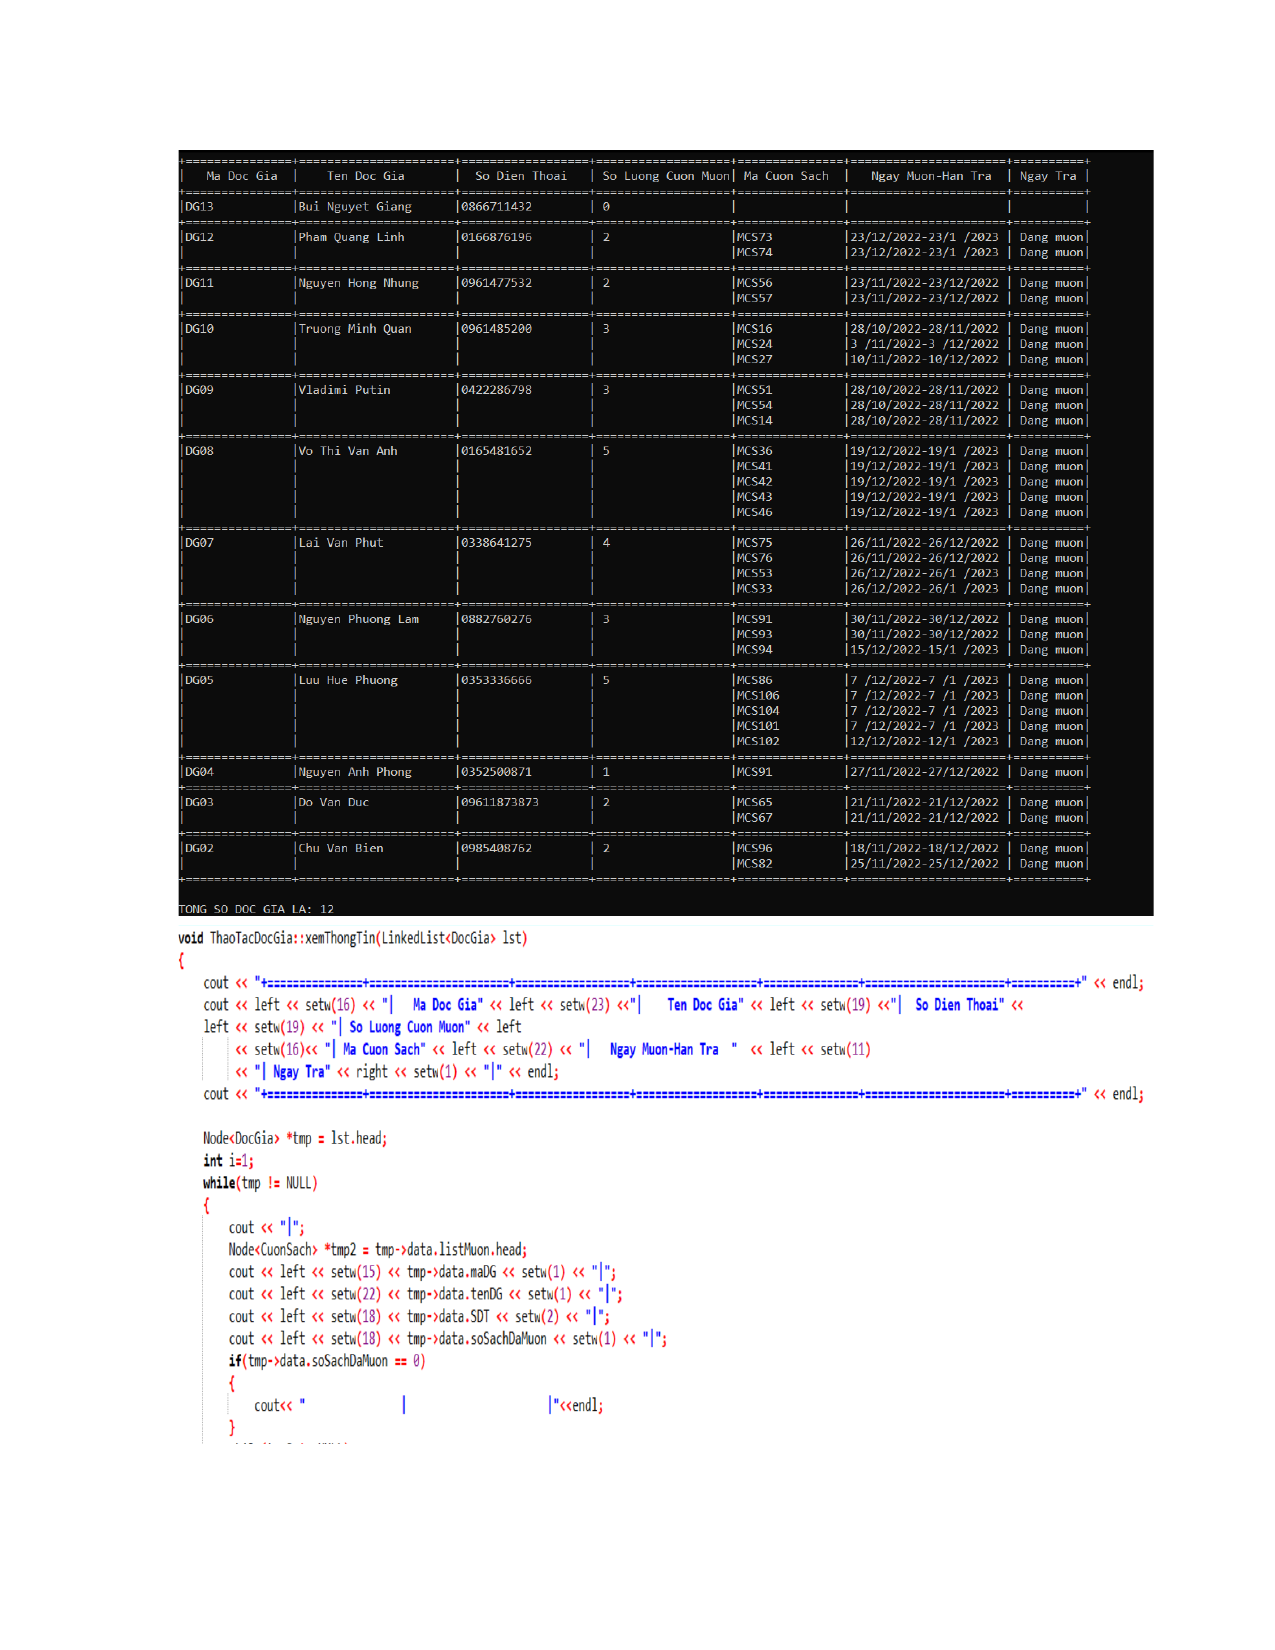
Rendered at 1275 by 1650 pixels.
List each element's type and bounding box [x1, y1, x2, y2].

picture [178, 925, 1154, 1444]
picture [178, 150, 1154, 916]
